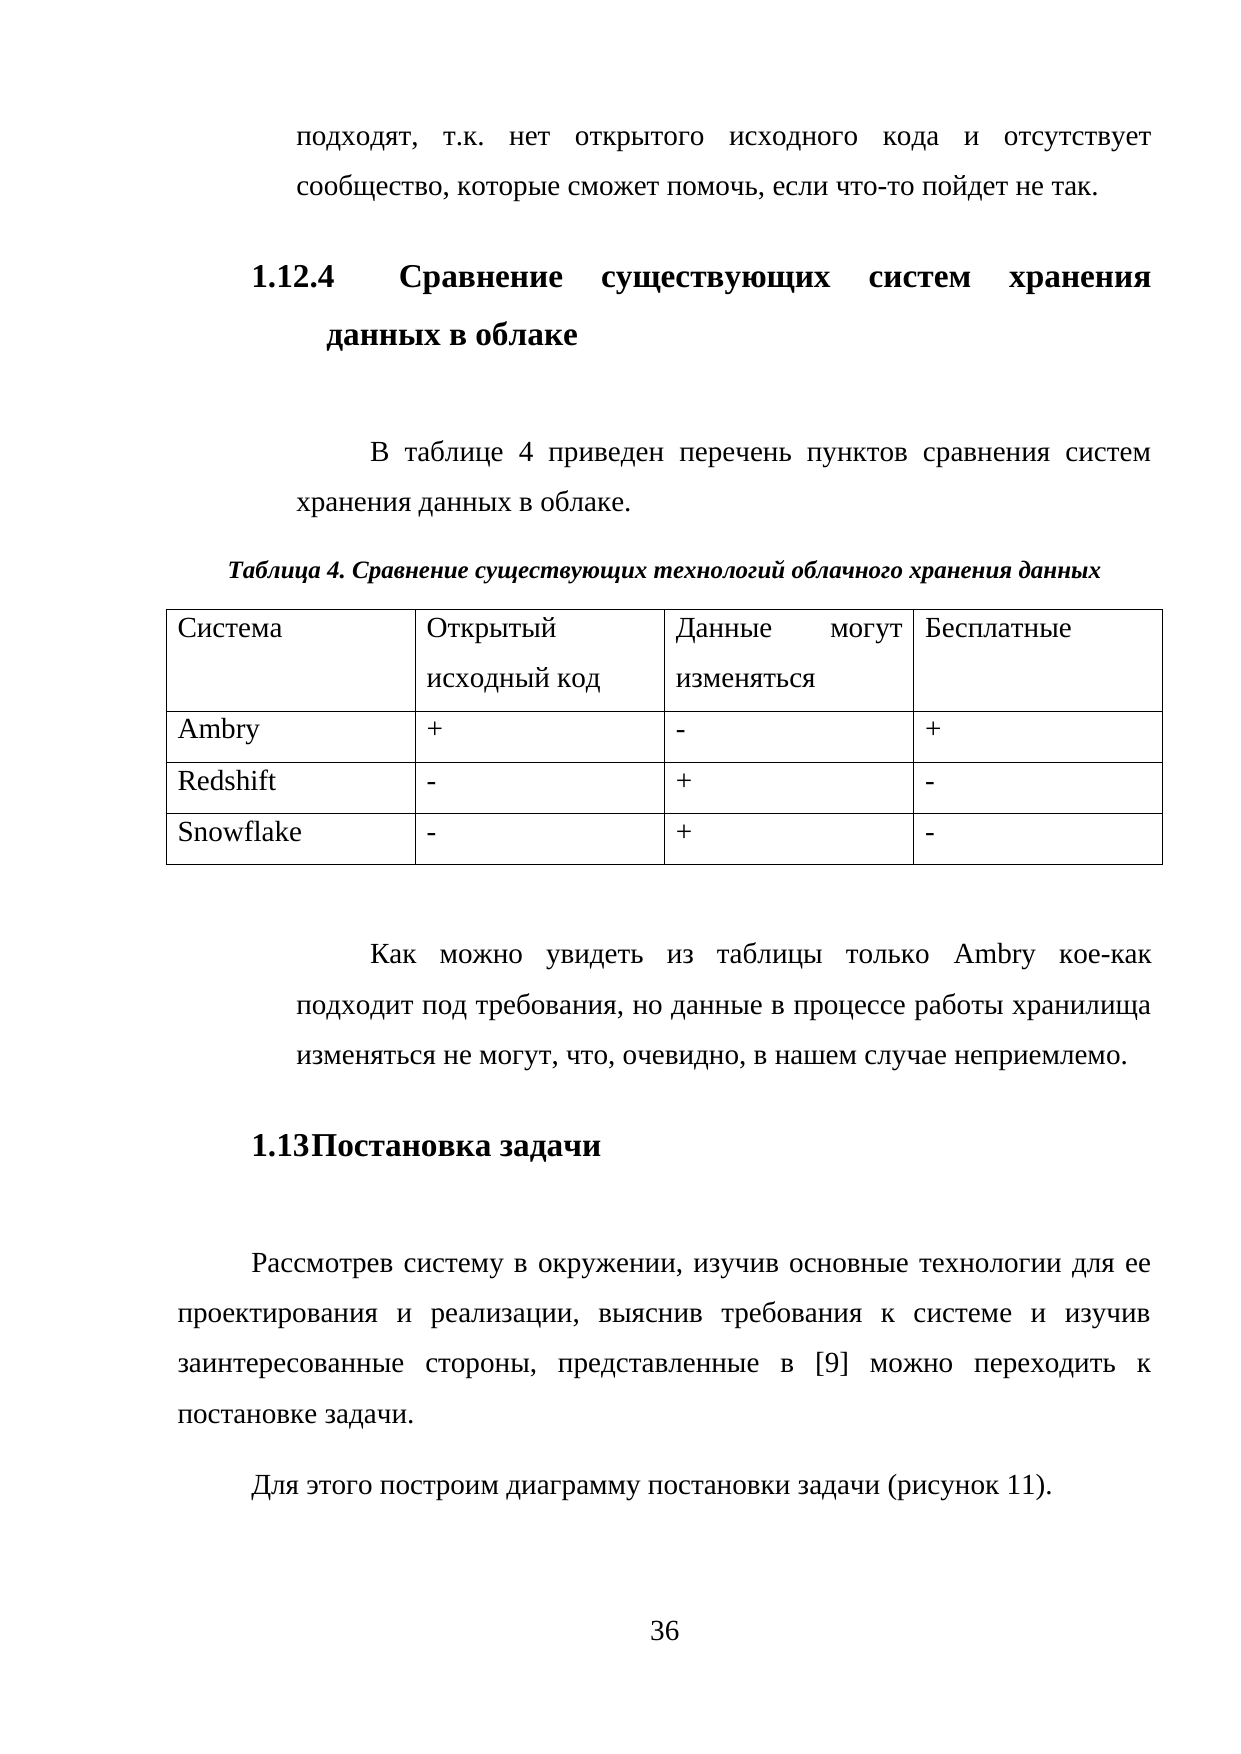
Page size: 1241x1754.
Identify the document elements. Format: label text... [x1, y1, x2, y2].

subtitle Сравнение существующих систем хранения данных в облаке [251, 256, 1152, 352]
table_cell Snowflake [167, 814, 415, 864]
table_cell + [665, 814, 913, 864]
table_cell - [416, 814, 664, 864]
text В таблице 4 приведен перечень пунктов сравнения систем хранения данных в облаке. [296, 434, 1152, 518]
table_cell Redshift [167, 763, 415, 813]
table_header Данные могут изменяться [665, 610, 913, 711]
table_cell - [914, 763, 1162, 813]
subtitle Постановка задачи [251, 1125, 1152, 1163]
table_cell Ambry [167, 712, 415, 762]
table_cell - [416, 763, 664, 813]
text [296, 118, 1152, 202]
table_cell + [914, 712, 1162, 762]
table_cell - [665, 712, 913, 762]
table_header Система [167, 610, 415, 711]
text Таблица 4. Сравнение существующих технологий облачного хранения данных [177, 555, 1152, 584]
table_cell + [416, 712, 664, 762]
table_cell + [665, 763, 913, 813]
text Как можно увидеть из таблицы только Ambry кое-как подходит под требования, но данные в процессе работы хранилища изменяться не могут, что, очевидно, в нашем случае неприемлемо. [296, 936, 1152, 1071]
table_header Открытый исходный код [416, 610, 664, 711]
table_cell - [914, 814, 1162, 864]
text Для этого построим диаграмму постановки задачи (рисунок 11). [177, 1467, 1152, 1501]
table_header Бесплатные [914, 610, 1162, 711]
text Рассмотрев систему в окружении, изучив основные технологии для ее проектирования и реализации, выяснив требования к системе и изучив заинтересованные стороны, представленные в [9] можно переходить к постановке задачи. [177, 1245, 1152, 1429]
